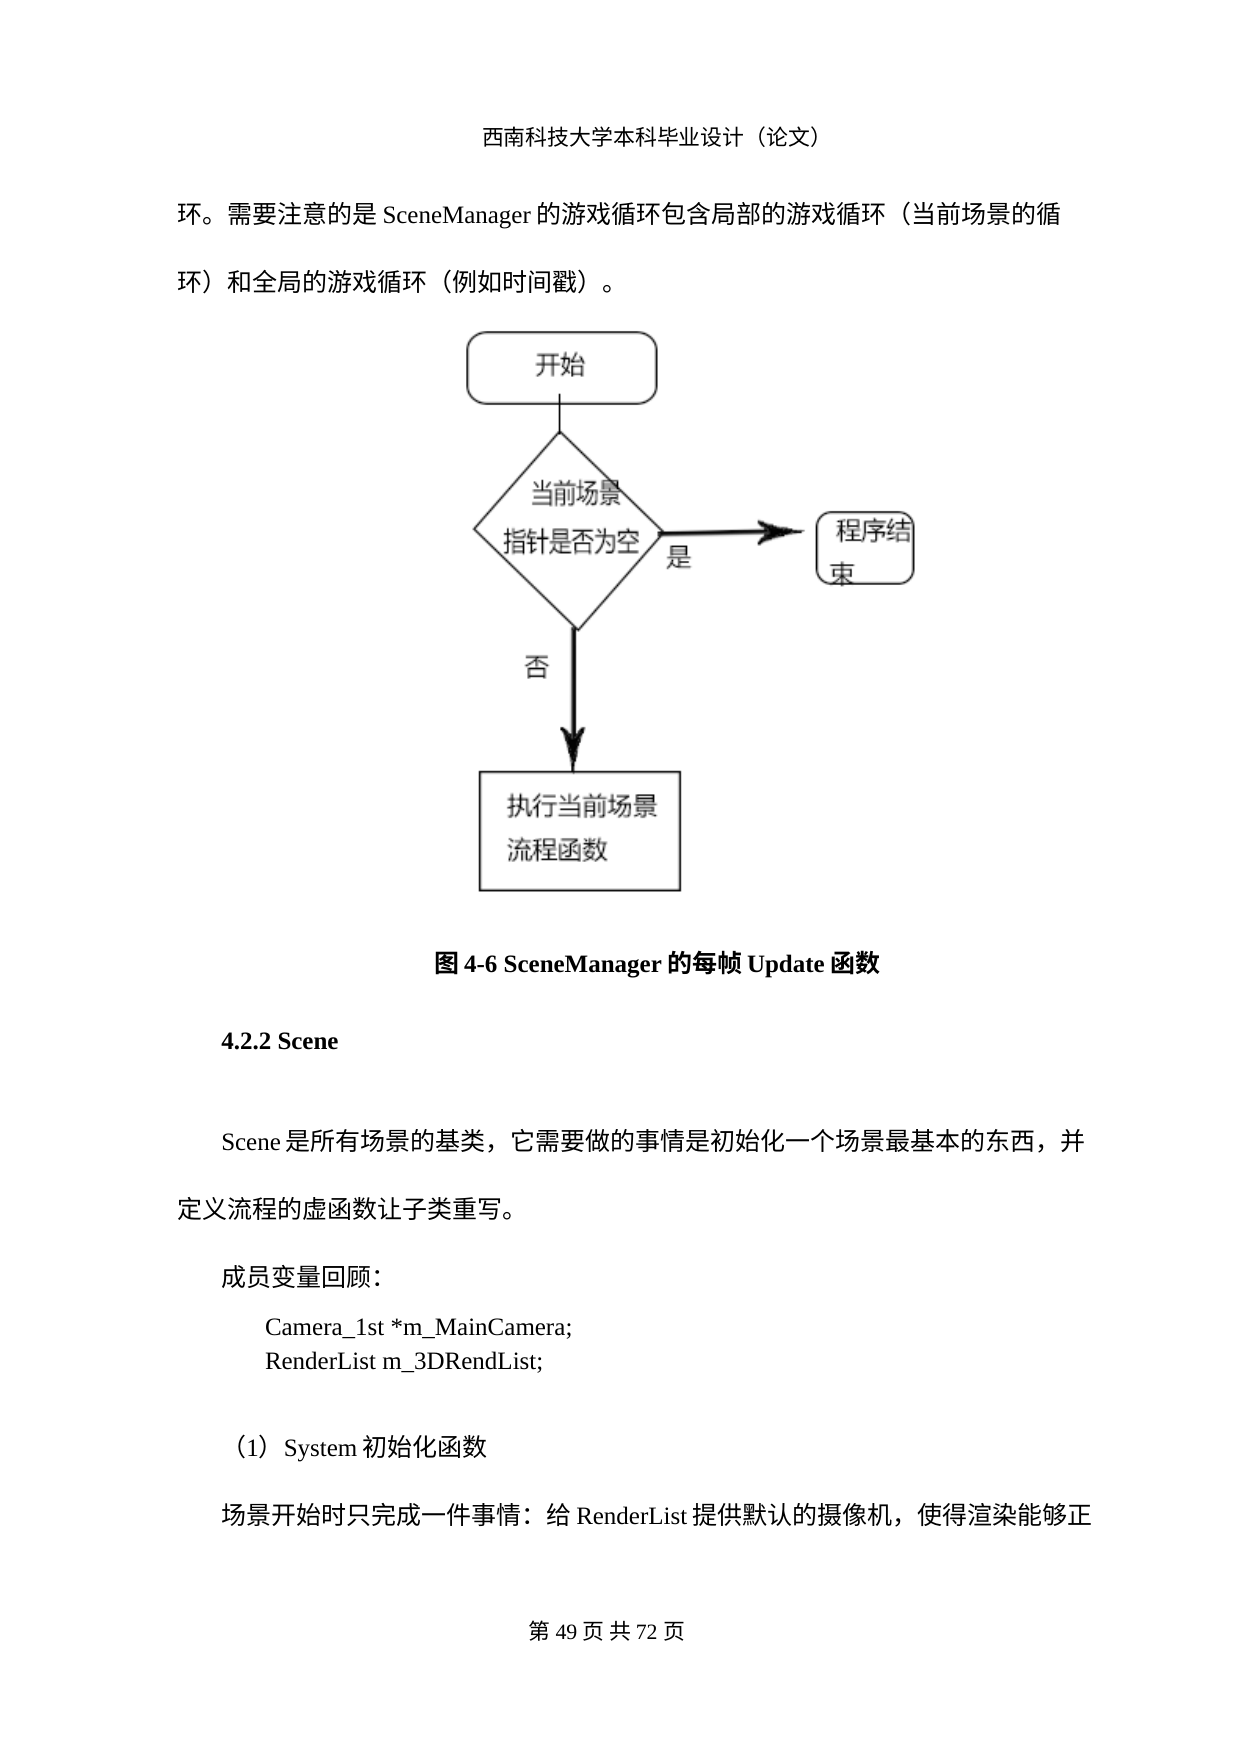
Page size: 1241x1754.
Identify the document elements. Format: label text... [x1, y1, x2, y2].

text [177, 179, 1093, 315]
text Scene是所有场景的基类，它需要做的事情是初始化一个场景最基本的东西，并定义流程的虚函数让子类重写。 [177, 1105, 1093, 1241]
subtitle 4.2.2 Scene [177, 1023, 1093, 1057]
text Camera_1st *m_MainCamera; [177, 1309, 1093, 1343]
text RenderList m_3DRendList; [177, 1343, 1093, 1377]
text 图4-6 SceneManager的每帧Update函数 [177, 928, 1093, 996]
picture [393, 320, 921, 923]
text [177, 1480, 1093, 1548]
text 成员变量回顾： [177, 1241, 1093, 1309]
text （1）System初始化函数 [177, 1412, 1093, 1480]
